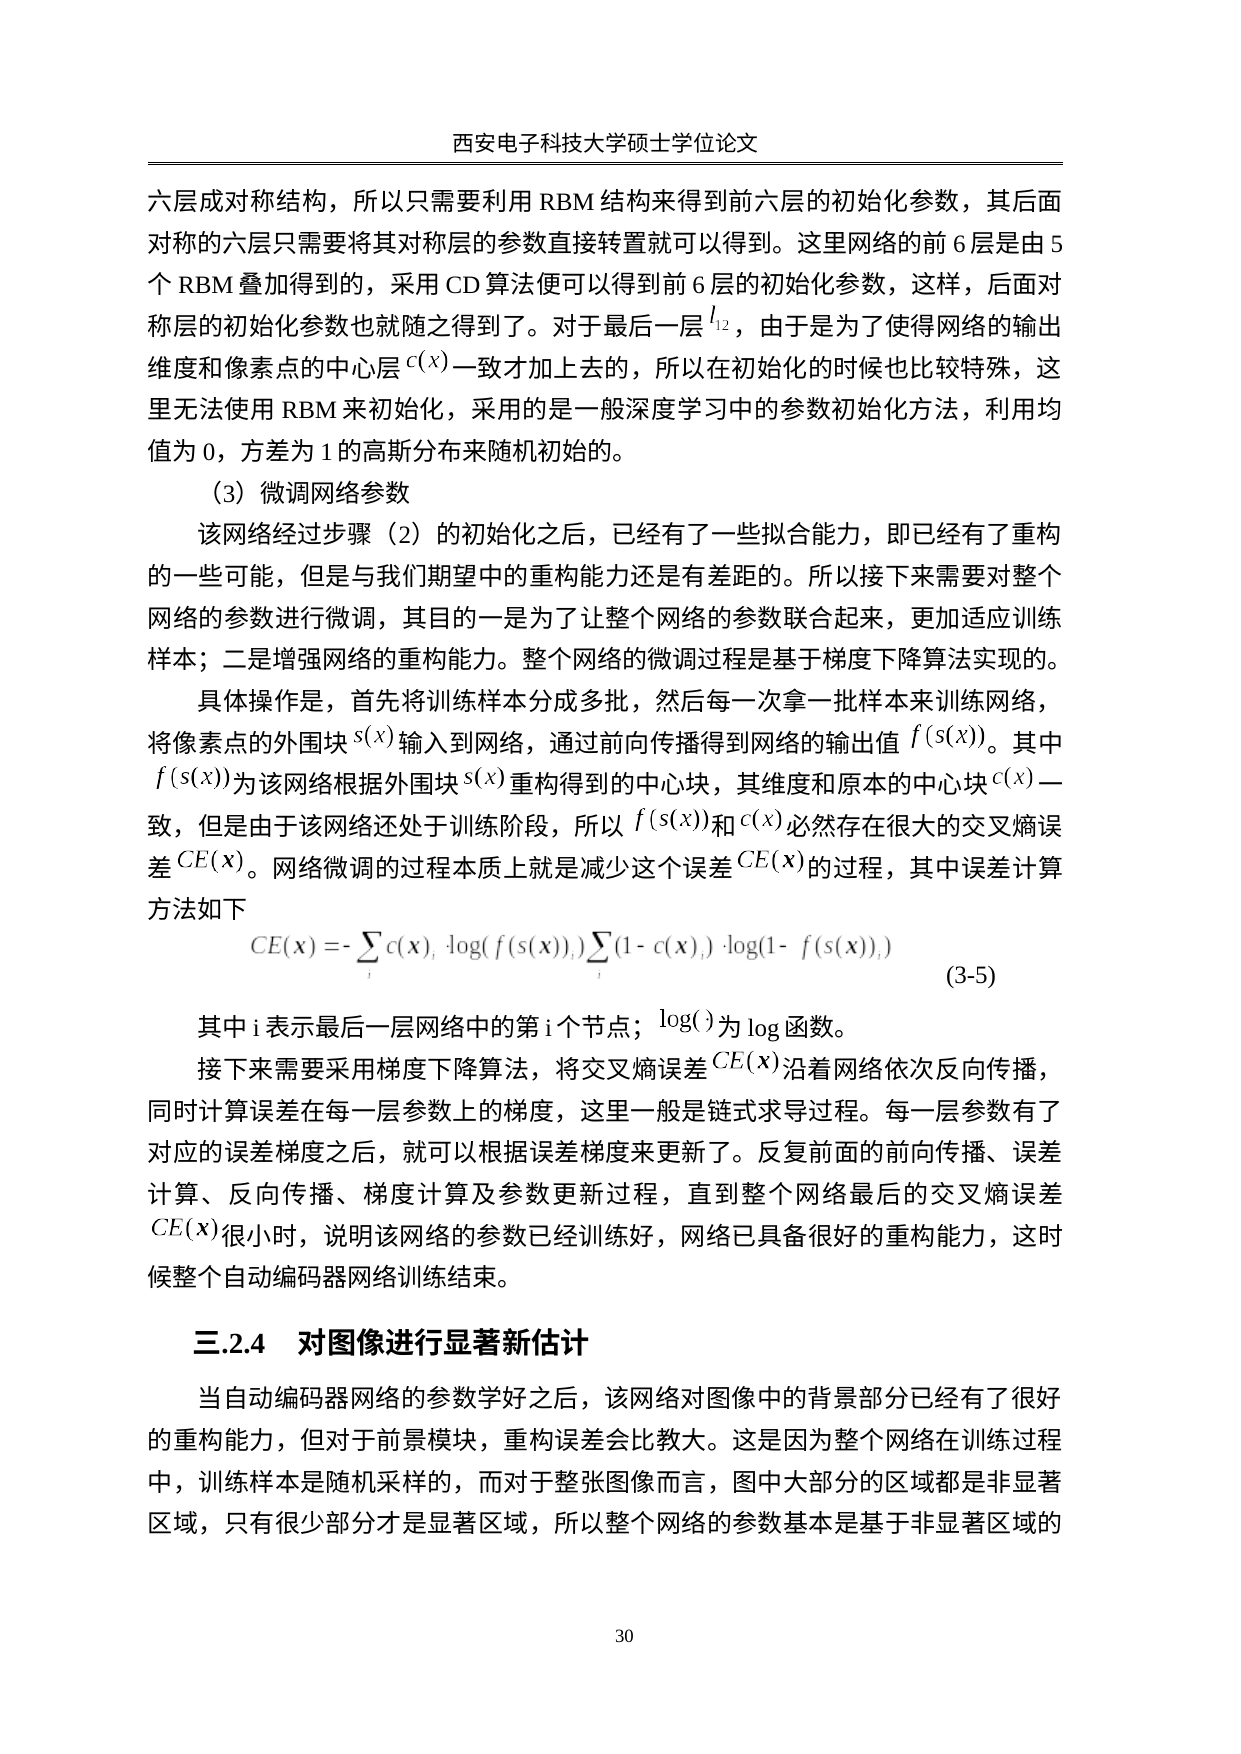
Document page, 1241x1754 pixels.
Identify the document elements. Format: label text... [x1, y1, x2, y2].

text (3-5) [198, 927, 1063, 989]
text 该网络经过步骤（2）的初始化之后，已经有了一些拟合能力，即已经有了重构的一些可能，但是与我们期望中的重构能力还是有差距的。所以接下来需要对整个网络的参数进行微调，其目的一是为了让整个网络的参数联合起来，更加适应训练样本；二是增强网络的重构能力。整个网络的微调过程是基于梯度下降算法实现的。 [148, 511, 1063, 677]
text （3）微调网络参数 [148, 469, 1063, 511]
subtitle 对图像进行显著新估计 [192, 1320, 1063, 1362]
text 其中i表示最后一层网络中的第i个节点；为log函数。 [148, 1003, 1063, 1045]
text 具体操作是，首先将训练样本分成多批，然后每一次拿一批样本来训练网络，将像素点的外围块输入到网络，通过前向传播得到网络的输出值。其中为该网络根据外围块重构得到的中心块，其维度和原本的中心块一致，但是由于该网络还处于训练阶段，所以和必然存在很大的交叉熵误差。网络微调的过程本质上就是减少这个误差的过程，其中误差计算方法如下 [148, 677, 1063, 927]
text 接下来需要采用梯度下降算法，将交叉熵误差沿着网络依次反向传播，同时计算误差在每一层参数上的梯度，这里一般是链式求导过程。每一层参数有了对应的误差梯度之后，就可以根据误差梯度来更新了。反复前面的前向传播、误差计算、反向传播、梯度计算及参数更新过程，直到整个网络最后的交叉熵误差很小时，说明该网络的参数已经训练好，网络已具备很好的重构能力，这时候整个自动编码器网络训练结束。 [148, 1045, 1063, 1295]
